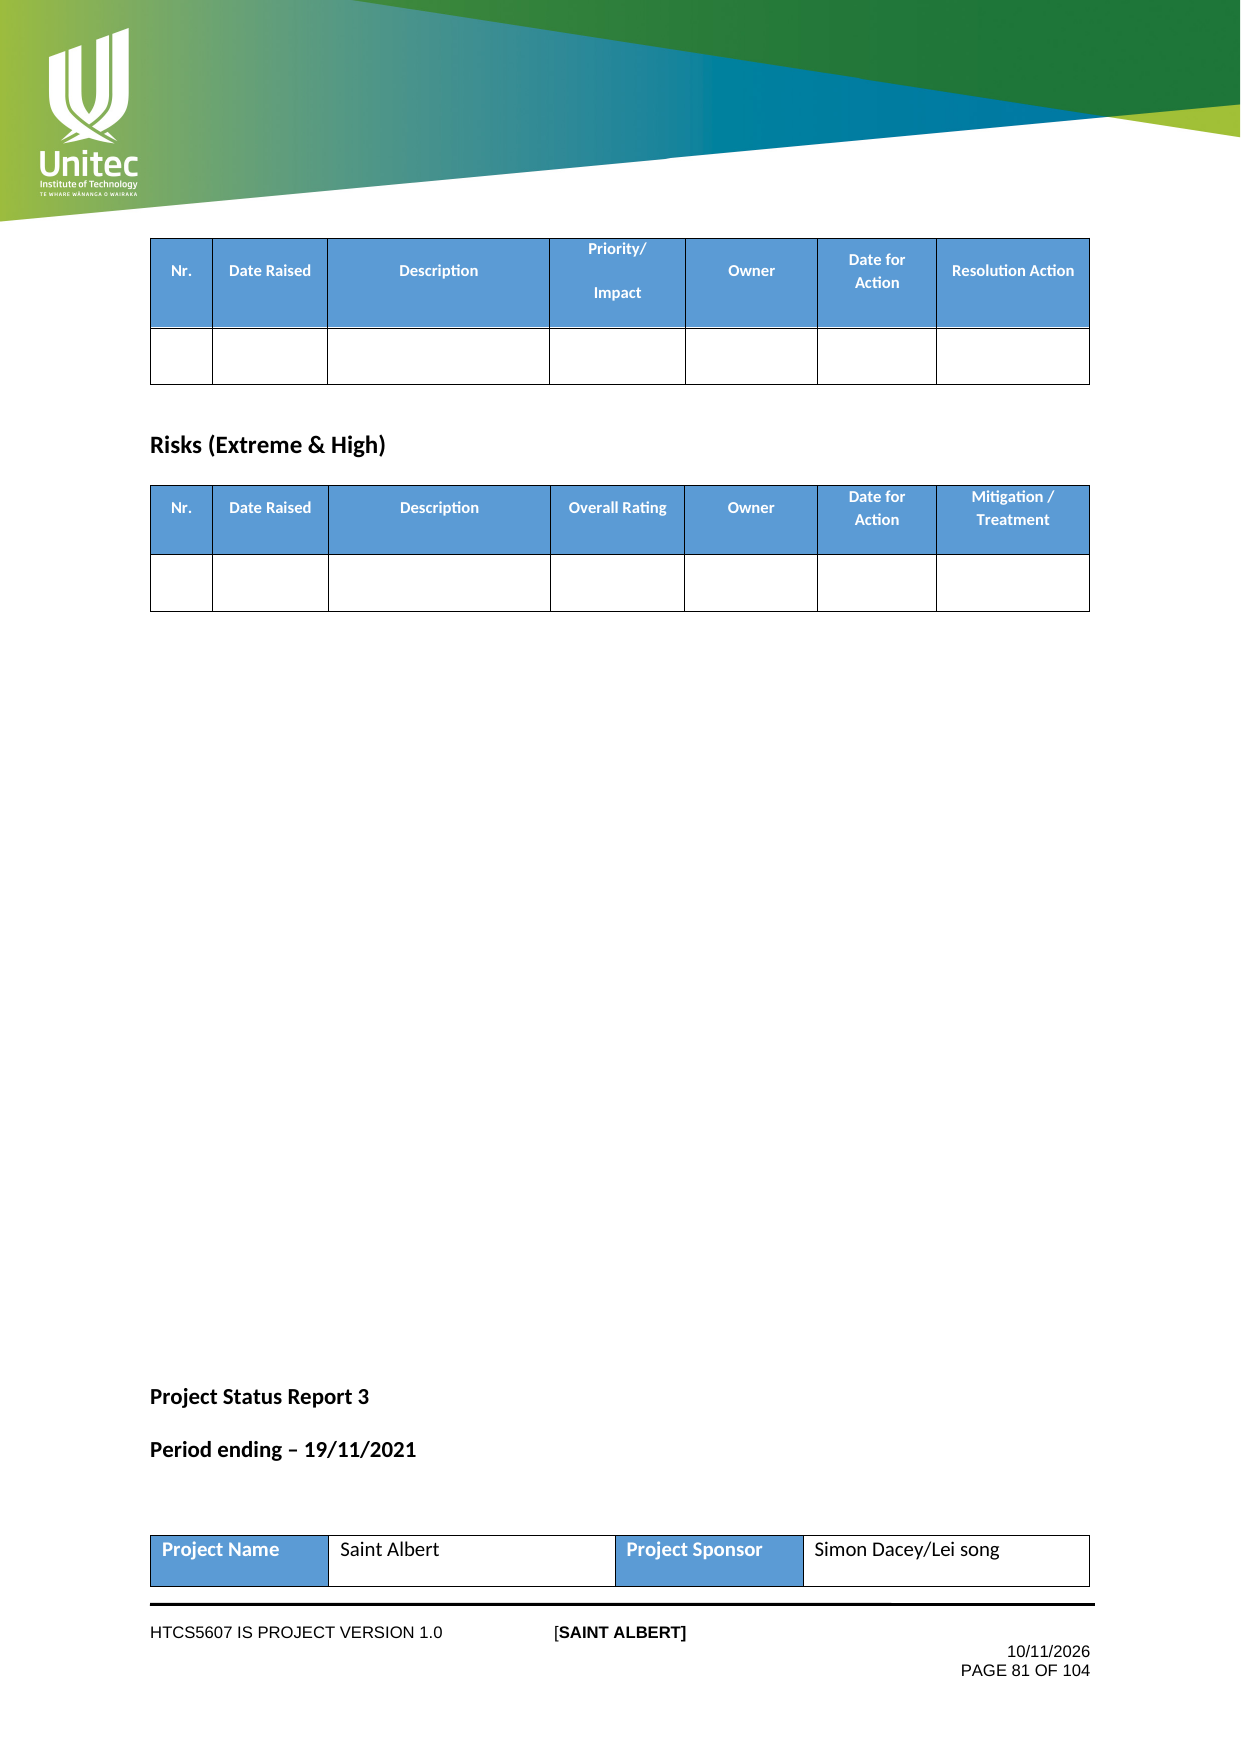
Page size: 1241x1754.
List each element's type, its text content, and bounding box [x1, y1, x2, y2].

table_cell [685, 555, 817, 611]
table_header Owner [685, 486, 817, 554]
table_cell [818, 329, 936, 384]
table_header Nr. [151, 486, 212, 554]
table_header Resolution Action [937, 239, 1089, 327]
table_cell [551, 555, 684, 611]
table_cell [329, 555, 550, 611]
table_header Owner [686, 239, 817, 327]
picture [0, 0, 1241, 238]
table_header Overall Rating [551, 486, 684, 554]
table_cell [213, 329, 327, 384]
table_header Description [328, 239, 549, 327]
text Period ending – 19/11/2021 [150, 1435, 1090, 1463]
table_cell [328, 329, 549, 384]
table_header Date Raised [213, 486, 328, 554]
table_header Mitigation / Treatment [937, 486, 1089, 554]
table_header Priority/ Impact [550, 239, 685, 327]
table_header Description [329, 486, 550, 554]
table_cell [686, 329, 817, 384]
table_header Project Sponsor [616, 1536, 803, 1586]
table_header Simon Dacey/Lei song [804, 1536, 1089, 1586]
text Risks (Extreme & High) [150, 429, 1090, 460]
table_header Saint Albert [329, 1536, 615, 1586]
table_cell [937, 329, 1089, 384]
table_header Nr. [151, 239, 212, 327]
table_header Date Raised [213, 239, 327, 327]
table_cell [818, 555, 936, 611]
table_header Date for Action [818, 486, 936, 554]
table_cell [550, 329, 685, 384]
text Project Status Report 3 [150, 1382, 1090, 1410]
table_cell [213, 555, 328, 611]
table_cell [151, 329, 212, 384]
table_cell [937, 555, 1089, 611]
table_cell [151, 555, 212, 611]
table_header Project Name [151, 1536, 328, 1586]
table_header Date for Action [818, 239, 936, 327]
